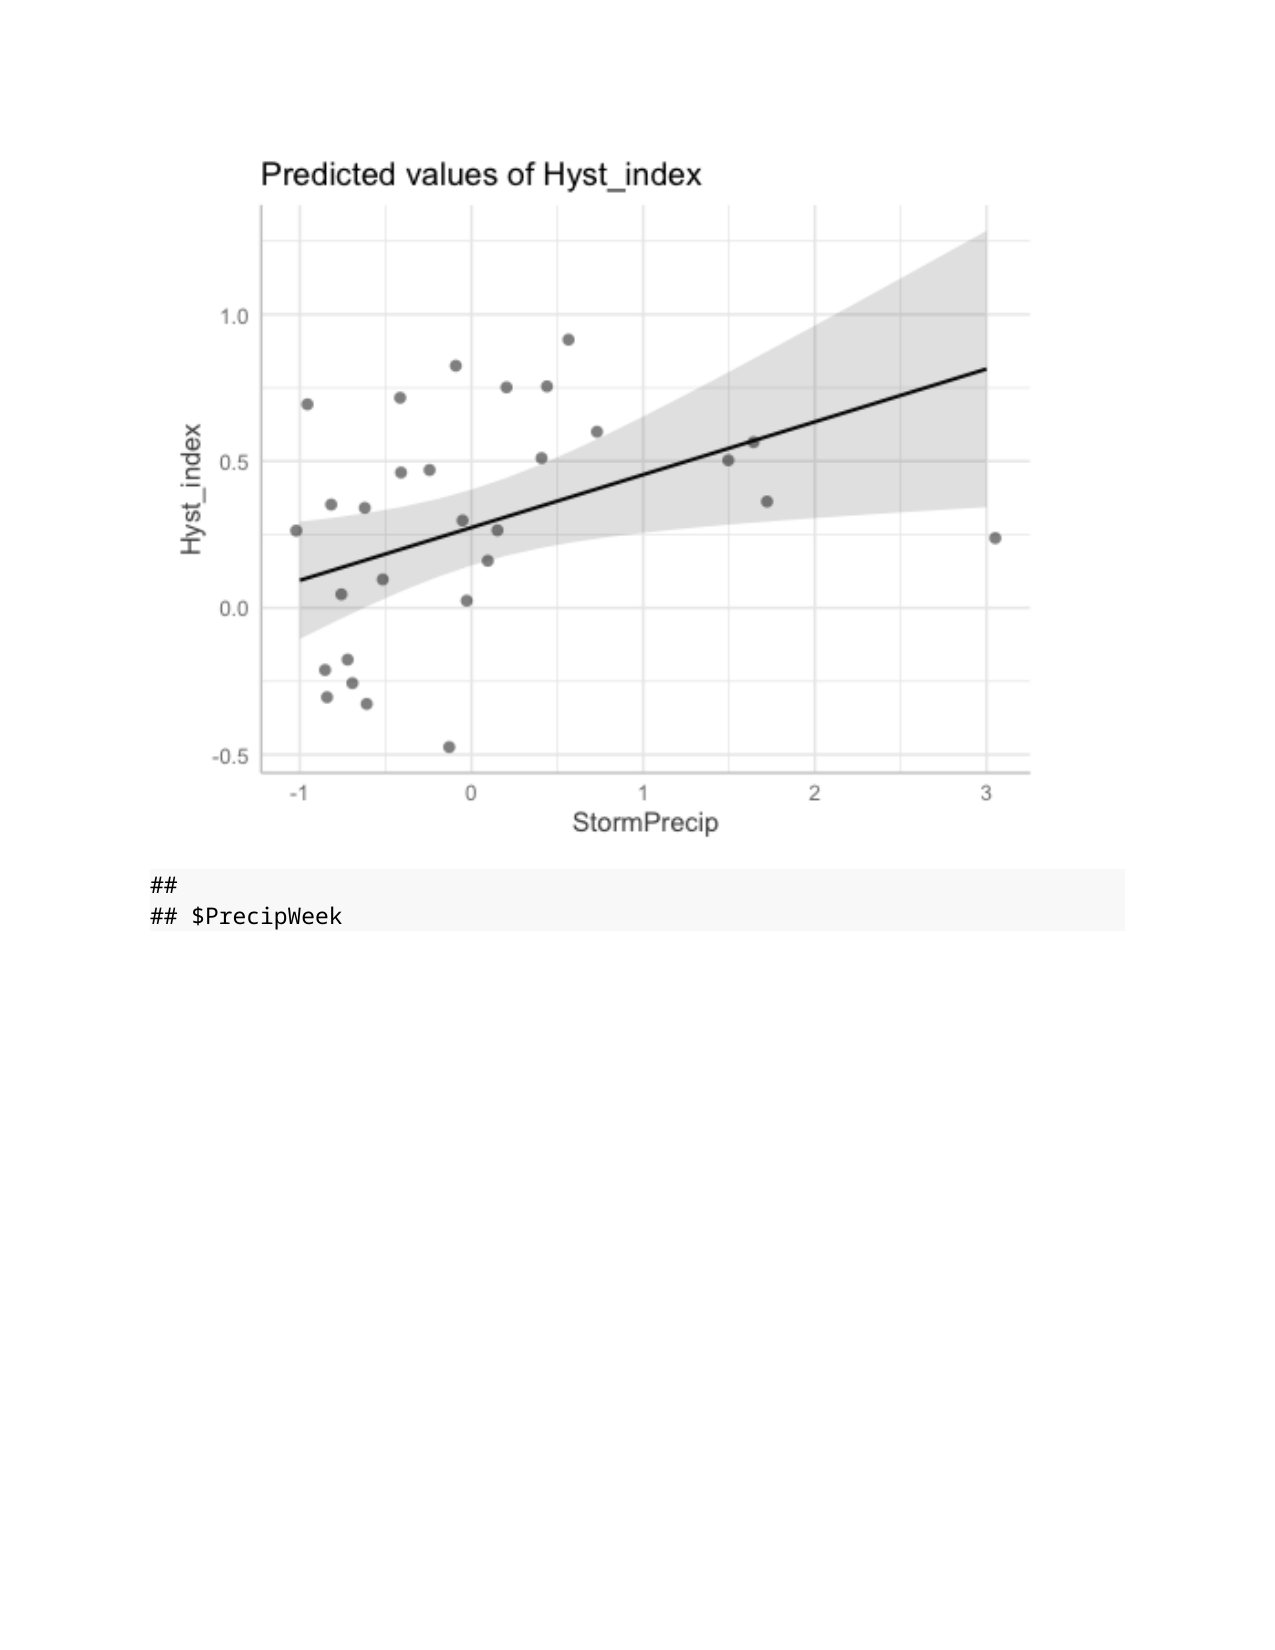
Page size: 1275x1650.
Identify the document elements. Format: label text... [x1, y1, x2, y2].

picture [168, 150, 1044, 850]
text ## ## $PrecipWeek [150, 869, 1125, 931]
